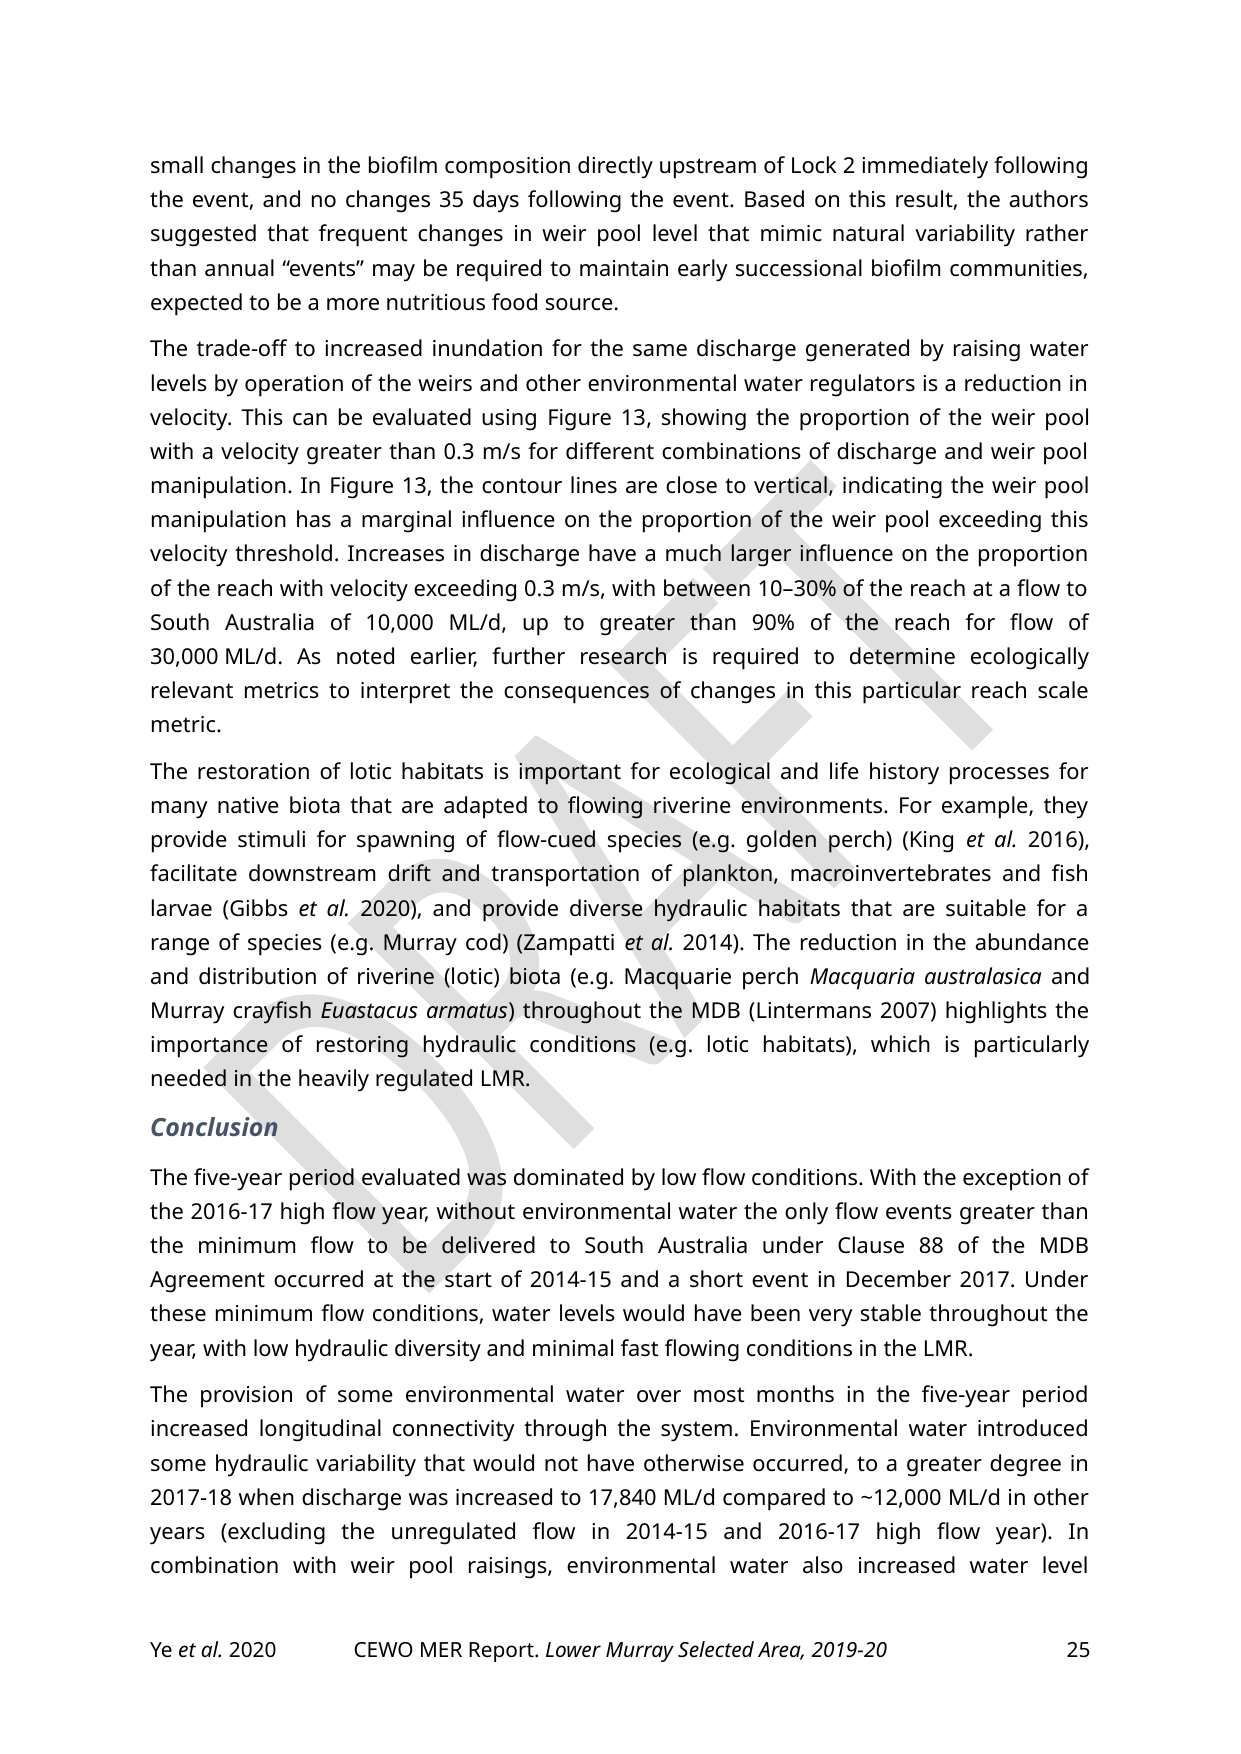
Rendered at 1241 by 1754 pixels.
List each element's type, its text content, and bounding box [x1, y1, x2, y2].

text The restoration of lotic habitats is important for ecological and life history processes for many native biota that are adapted to flowing riverine environments. For example, they provide stimuli for spawning of flow-cued species (e.g. golden perch) (King et al. 2016), facilitate downstream drift and transportation of plankton, macroinvertebrates and fish larvae (Gibbs et al. 2020), and provide diverse hydraulic habitats that are suitable for a range of species (e.g. Murray cod) (Zampatti et al. 2014). The reduction in the abundance and distribution of riverine (lotic) biota (e.g. Macquarie perch Macquaria australasica and Murray crayfish Euastacus armatus) throughout the MDB (Lintermans 2007) highlights the importance of restoring hydraulic conditions (e.g. lotic habitats), which is particularly needed in the heavily regulated LMR. [150, 756, 1090, 1093]
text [150, 150, 1090, 316]
text The five-year period evaluated was dominated by low flow conditions. With the exception of the 2016-17 high flow year, without environmental water the only flow events greater than the minimum flow to be delivered to South Australia under Clause 88 of the MDB Agreement occurred at the start of 2014-15 and a short event in December 2017. Under these minimum flow conditions, water levels would have been very stable throughout the year, with low hydraulic diversity and minimal fast flowing conditions in the LMR. [150, 1162, 1090, 1362]
subtitle Conclusion [150, 1110, 1090, 1144]
text The trade-off to increased inundation for the same discharge generated by raising water levels by operation of the weirs and other environmental water regulators is a reduction in velocity. This can be evaluated using Figure 12, showing the proportion of the weir pool with a velocity greater than 0.3 m/s for different combinations of discharge and weir pool manipulation. In Figure 12, the contour lines are close to vertical, indicating the weir pool manipulation has a marginal influence on the proportion of the weir pool exceeding this velocity threshold. Increases in discharge have a much larger influence on the proportion of the reach with velocity exceeding 0.3 m/s, with between 10–30% of the reach at a flow to South Australia of 10,000 ML/d, up to greater than 90% of the reach for flow of 30,000 ML/d. As noted earlier, further research is required to determine ecologically relevant metrics to interpret the consequences of changes in this particular reach scale metric. [150, 333, 1090, 739]
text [150, 1379, 1090, 1580]
